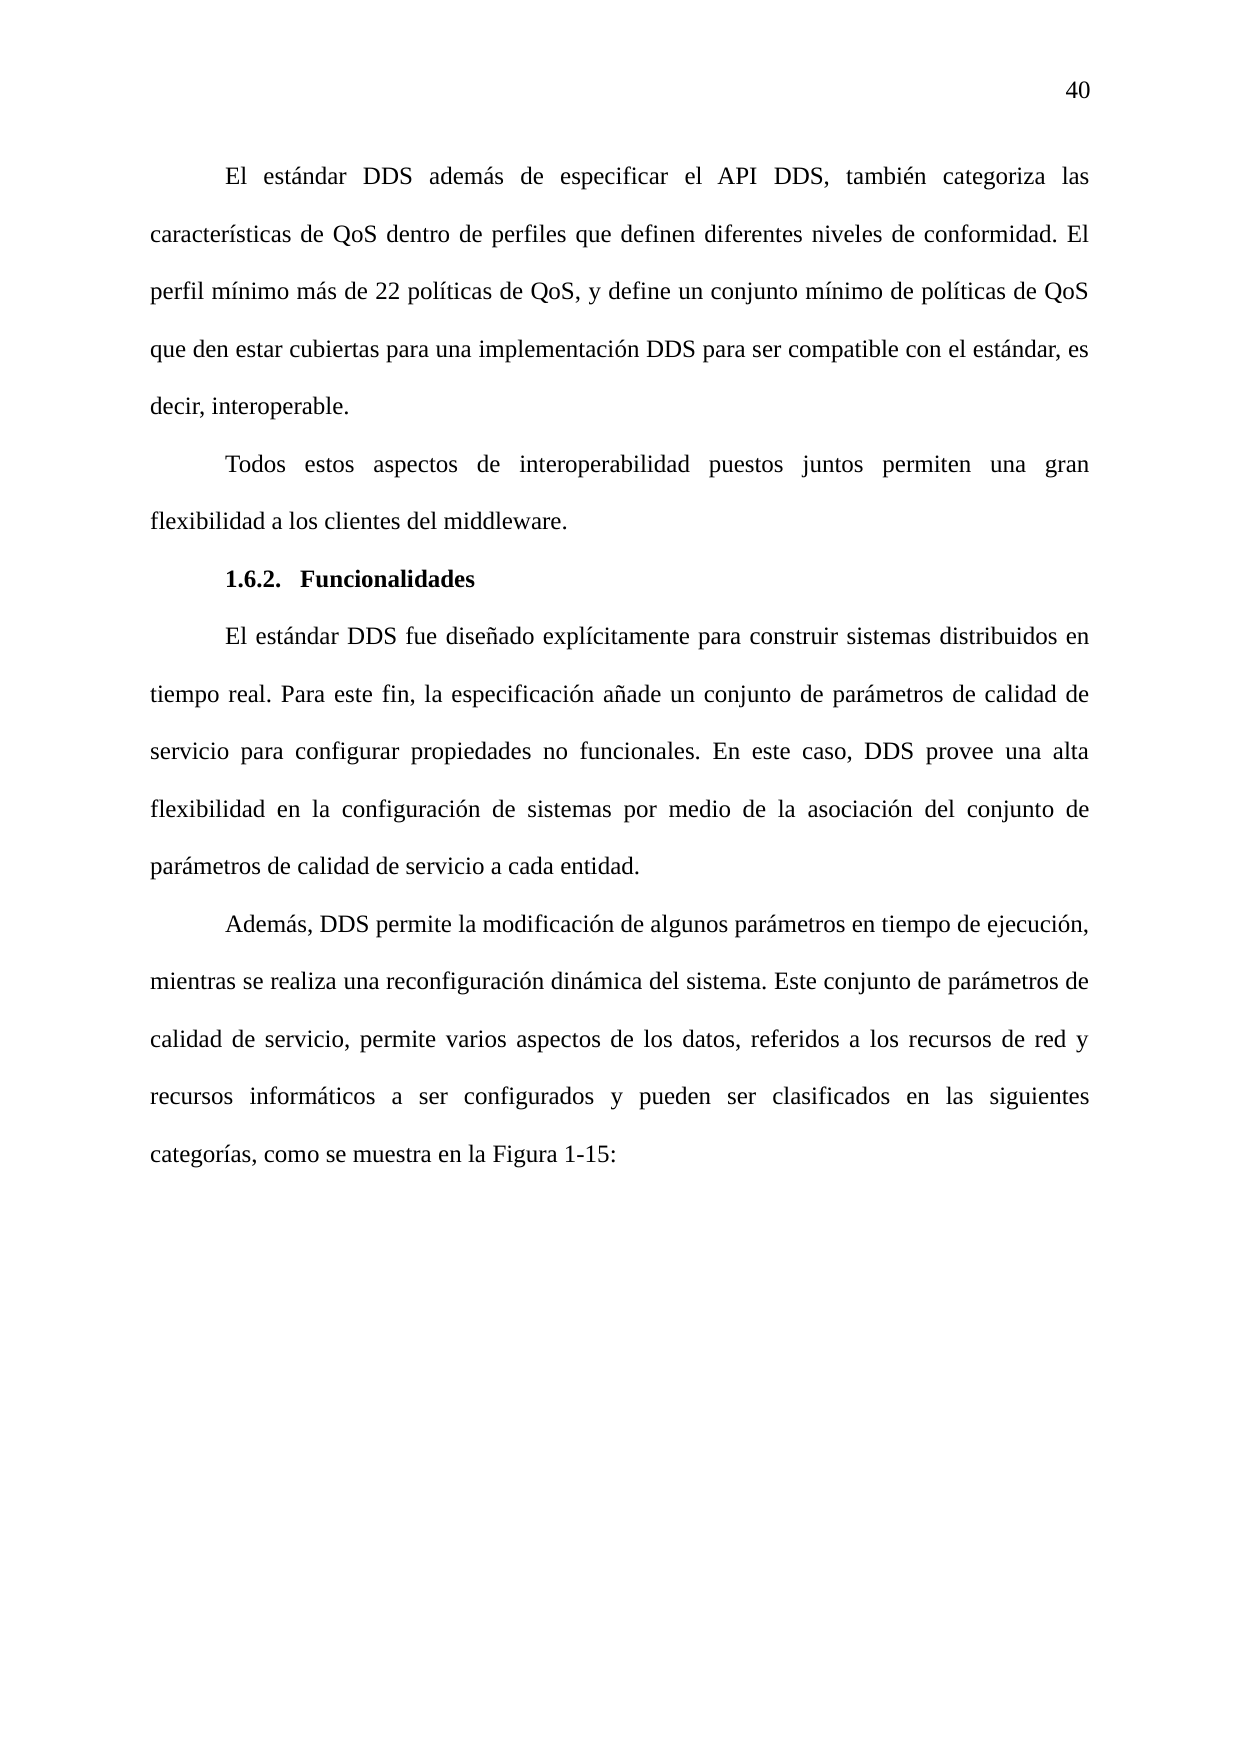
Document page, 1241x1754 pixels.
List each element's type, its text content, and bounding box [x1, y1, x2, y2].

text Todos estos aspectos de interoperabilidad puestos juntos permiten una gran flexibilidad a los clientes del middleware. [150, 449, 1090, 535]
text Además, DDS permite la modificación de algunos parámetros en tiempo de ejecución, mientras se realiza una reconfiguración dinámica del sistema. Este conjunto de parámetros de calidad de servicio, permite varios aspectos de los datos, referidos a los recursos de red y recursos informáticos a ser configurados y pueden ser clasificados en las siguientes categorías, como se muestra en la Figura 1-15: [150, 909, 1090, 1167]
text El estándar DDS además de especificar el API DDS, también categoriza las características de QoS dentro de perfiles que definen diferentes niveles de conformidad. El perfil mínimo más de 22 políticas de QoS, y define un conjunto mínimo de políticas de QoS que den estar cubiertas para una implementación DDS para ser compatible con el estándar, es decir, interoperable. [150, 161, 1090, 420]
subtitle Funcionalidades [225, 564, 1090, 592]
text El estándar DDS fue diseñado explícitamente para construir sistemas distribuidos en tiempo real. Para este fin, la especificación añade un conjunto de parámetros de calidad de servicio para configurar propiedades no funcionales. En este caso, DDS provee una alta flexibilidad en la configuración de sistemas por medio de la asociación del conjunto de parámetros de calidad de servicio a cada entidad. [150, 621, 1090, 880]
